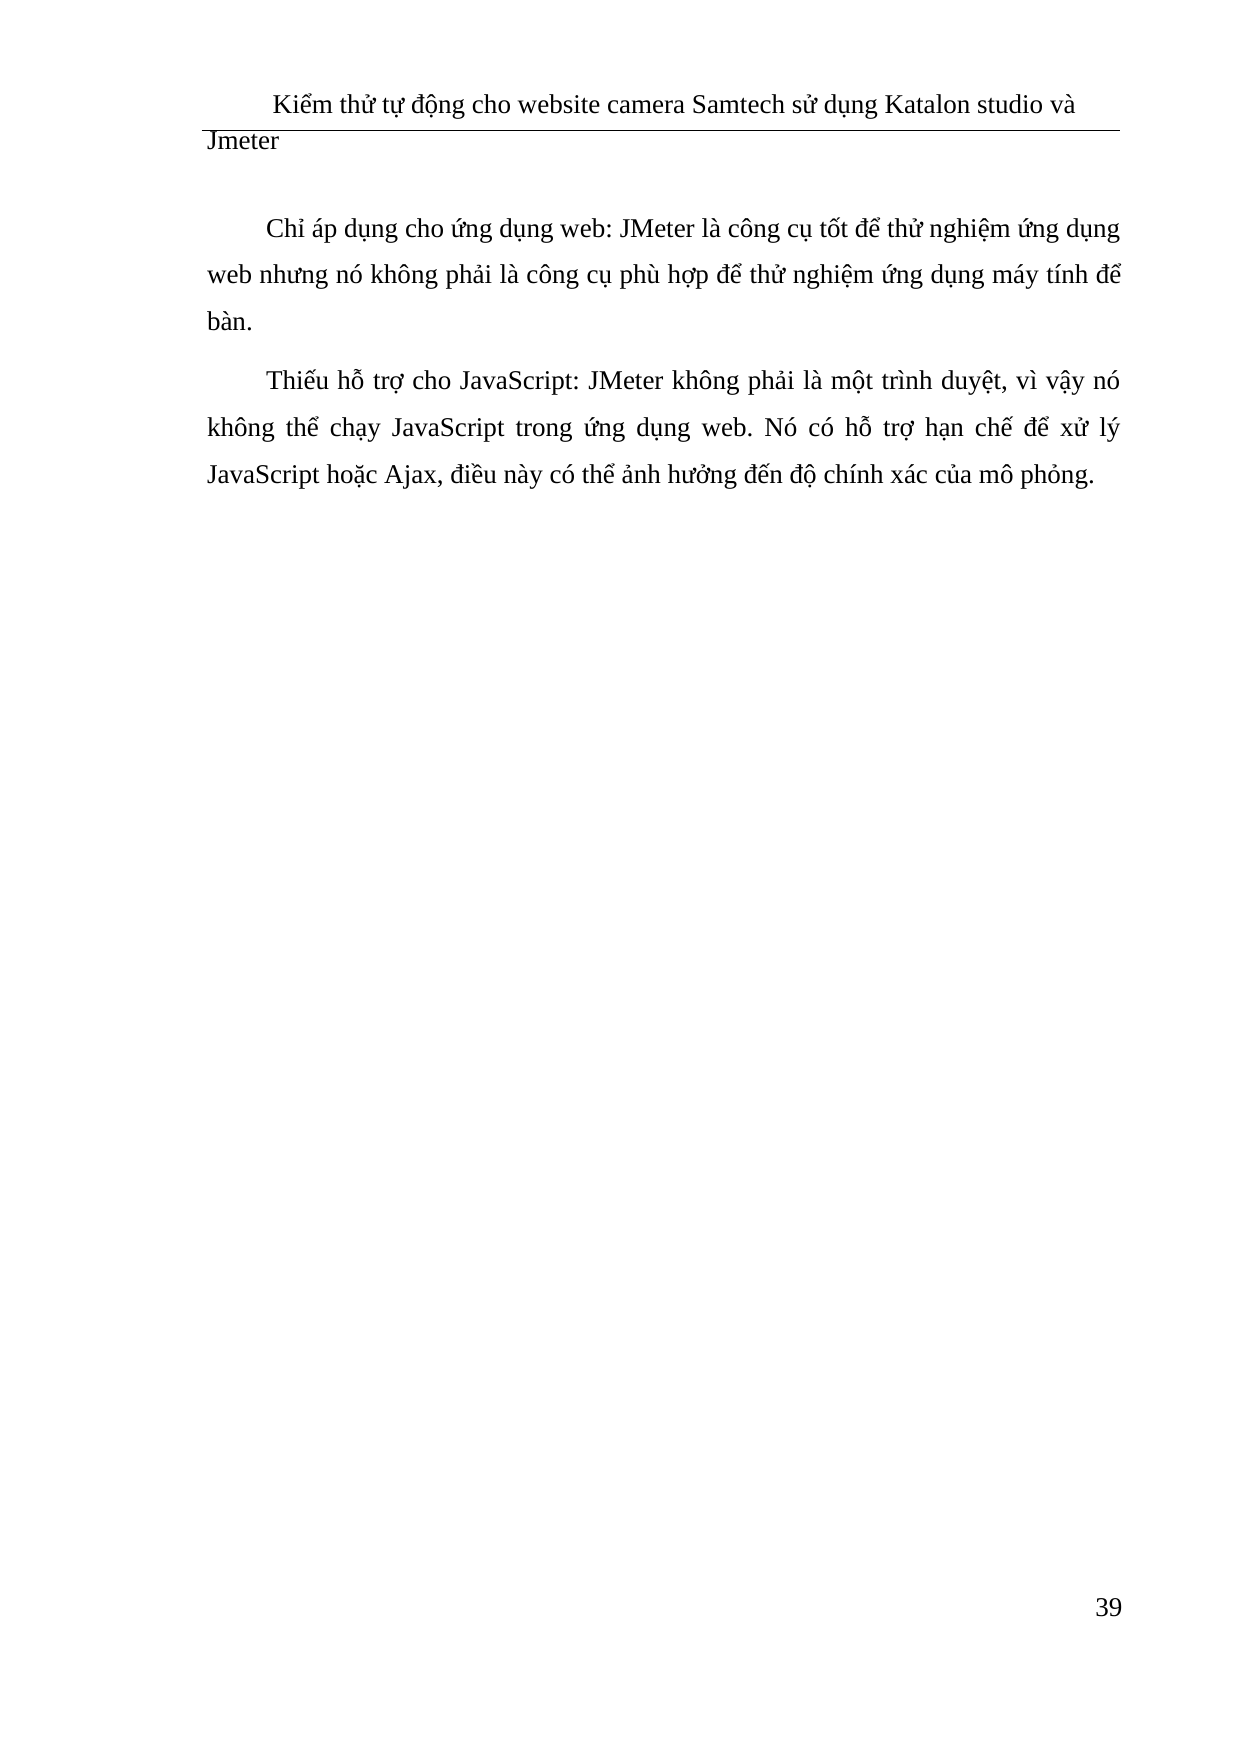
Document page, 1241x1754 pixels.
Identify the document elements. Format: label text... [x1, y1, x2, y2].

text Thiếu hỗ trợ cho JavaScript: JMeter không phải là một trình duyệt, vì vậy nó không thể chạy JavaScript trong ứng dụng web. Nó có hỗ trợ hạn chế để xử lý JavaScript hoặc Ajax, điều này có thể ảnh hưởng đến độ chính xác của mô phỏng. [207, 364, 1122, 489]
text Chỉ áp dụng cho ứng dụng web: JMeter là công cụ tốt để thử nghiệm ứng dụng web nhưng nó không phải là công cụ phù hợp để thử nghiệm ứng dụng máy tính để bàn. [207, 212, 1122, 336]
